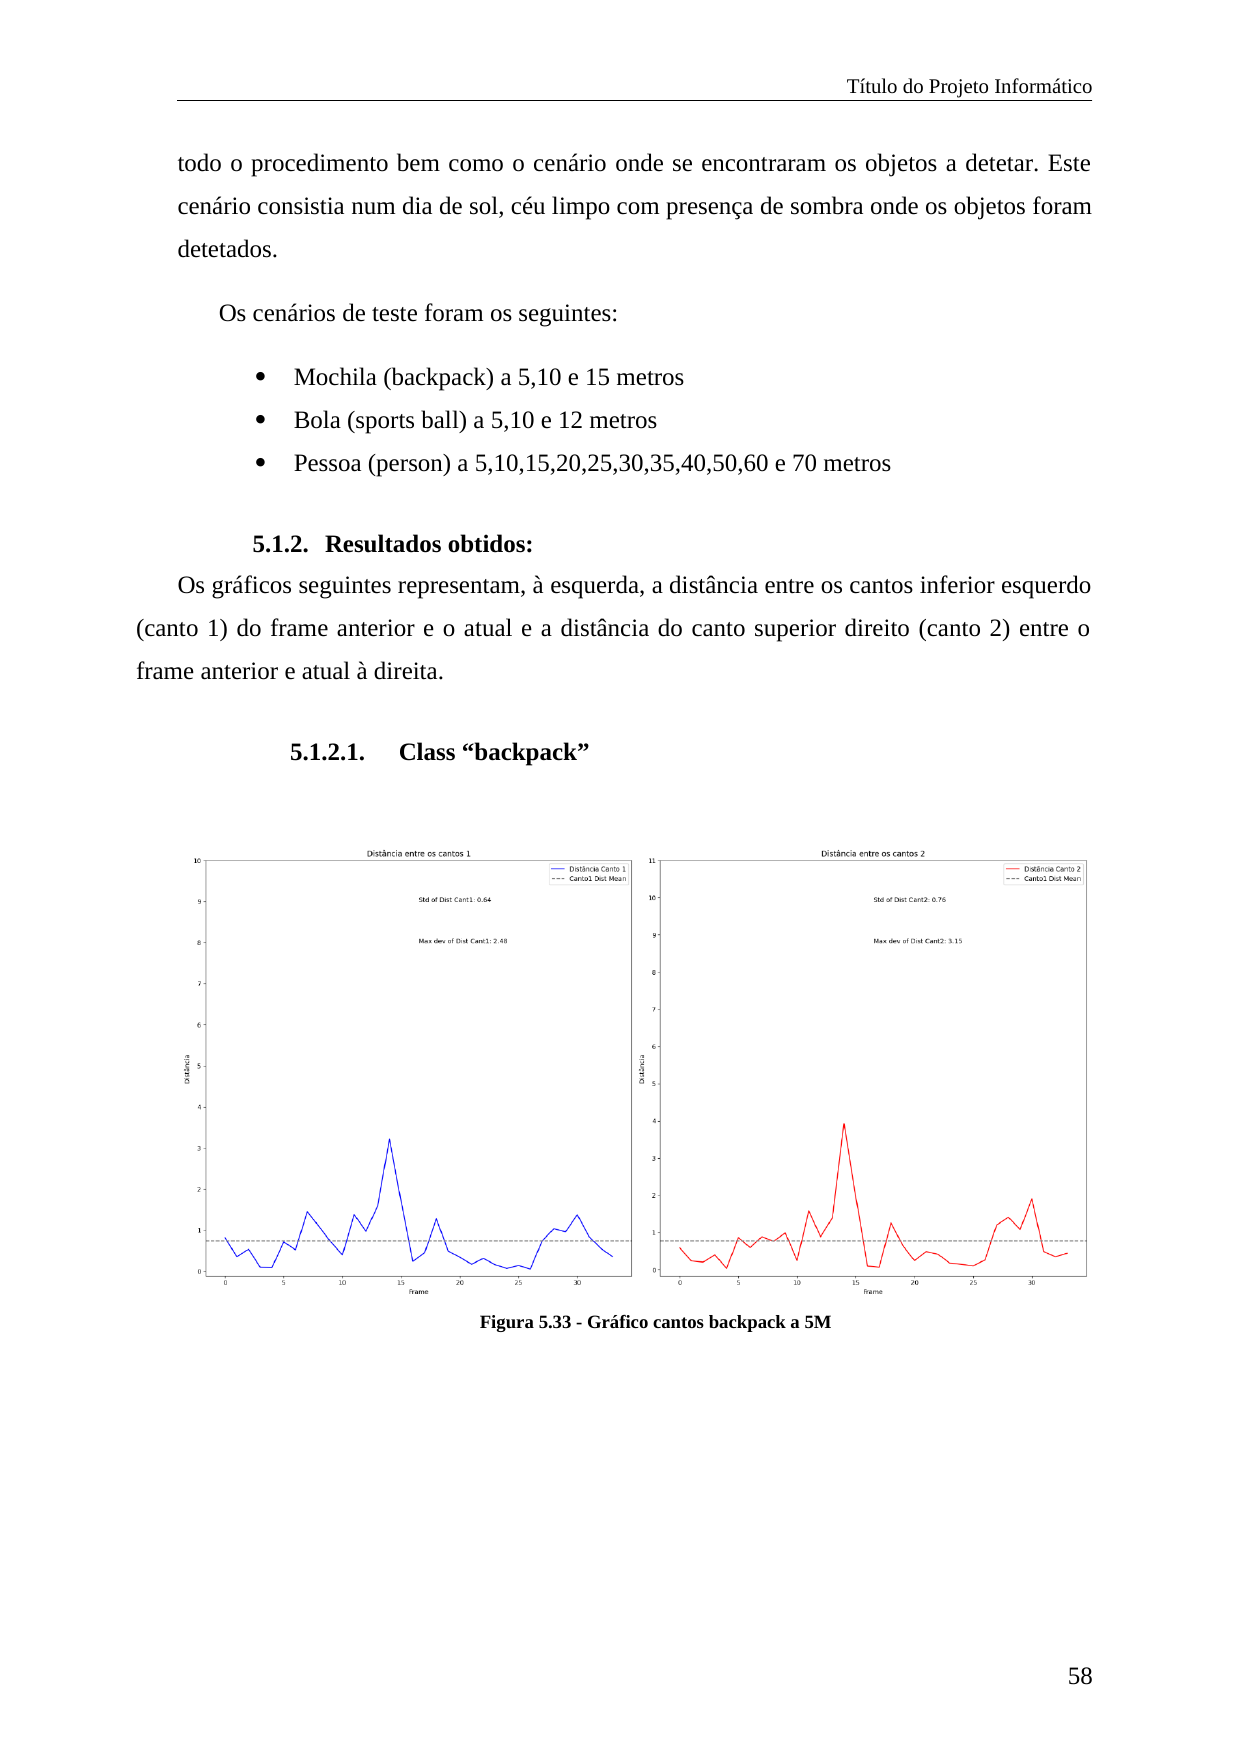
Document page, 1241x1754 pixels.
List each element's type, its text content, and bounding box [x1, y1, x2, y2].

picture [177, 844, 1093, 1302]
list Mochila (backpack) a 5,10 e 15 metros [256, 362, 1092, 391]
list Bola (sports ball) a 5,10 e 12 metros [256, 405, 1092, 434]
subtitle Resultados obtidos: [252, 529, 1092, 557]
text Os cenários de teste foram os seguintes: [177, 298, 1092, 327]
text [177, 148, 1092, 263]
text Os gráficos seguintes representam, à esquerda, a distância entre os cantos inferior esquerdo (canto 1) do frame anterior e o atual e a distância do canto superior direito (canto 2) entre o frame anterior e atual à direita. [136, 570, 1092, 685]
list Pessoa (person) a 5,10,15,20,25,30,35,40,50,60 e 70 metros [256, 448, 1092, 477]
subtitle Class “backpack” [290, 737, 1092, 766]
